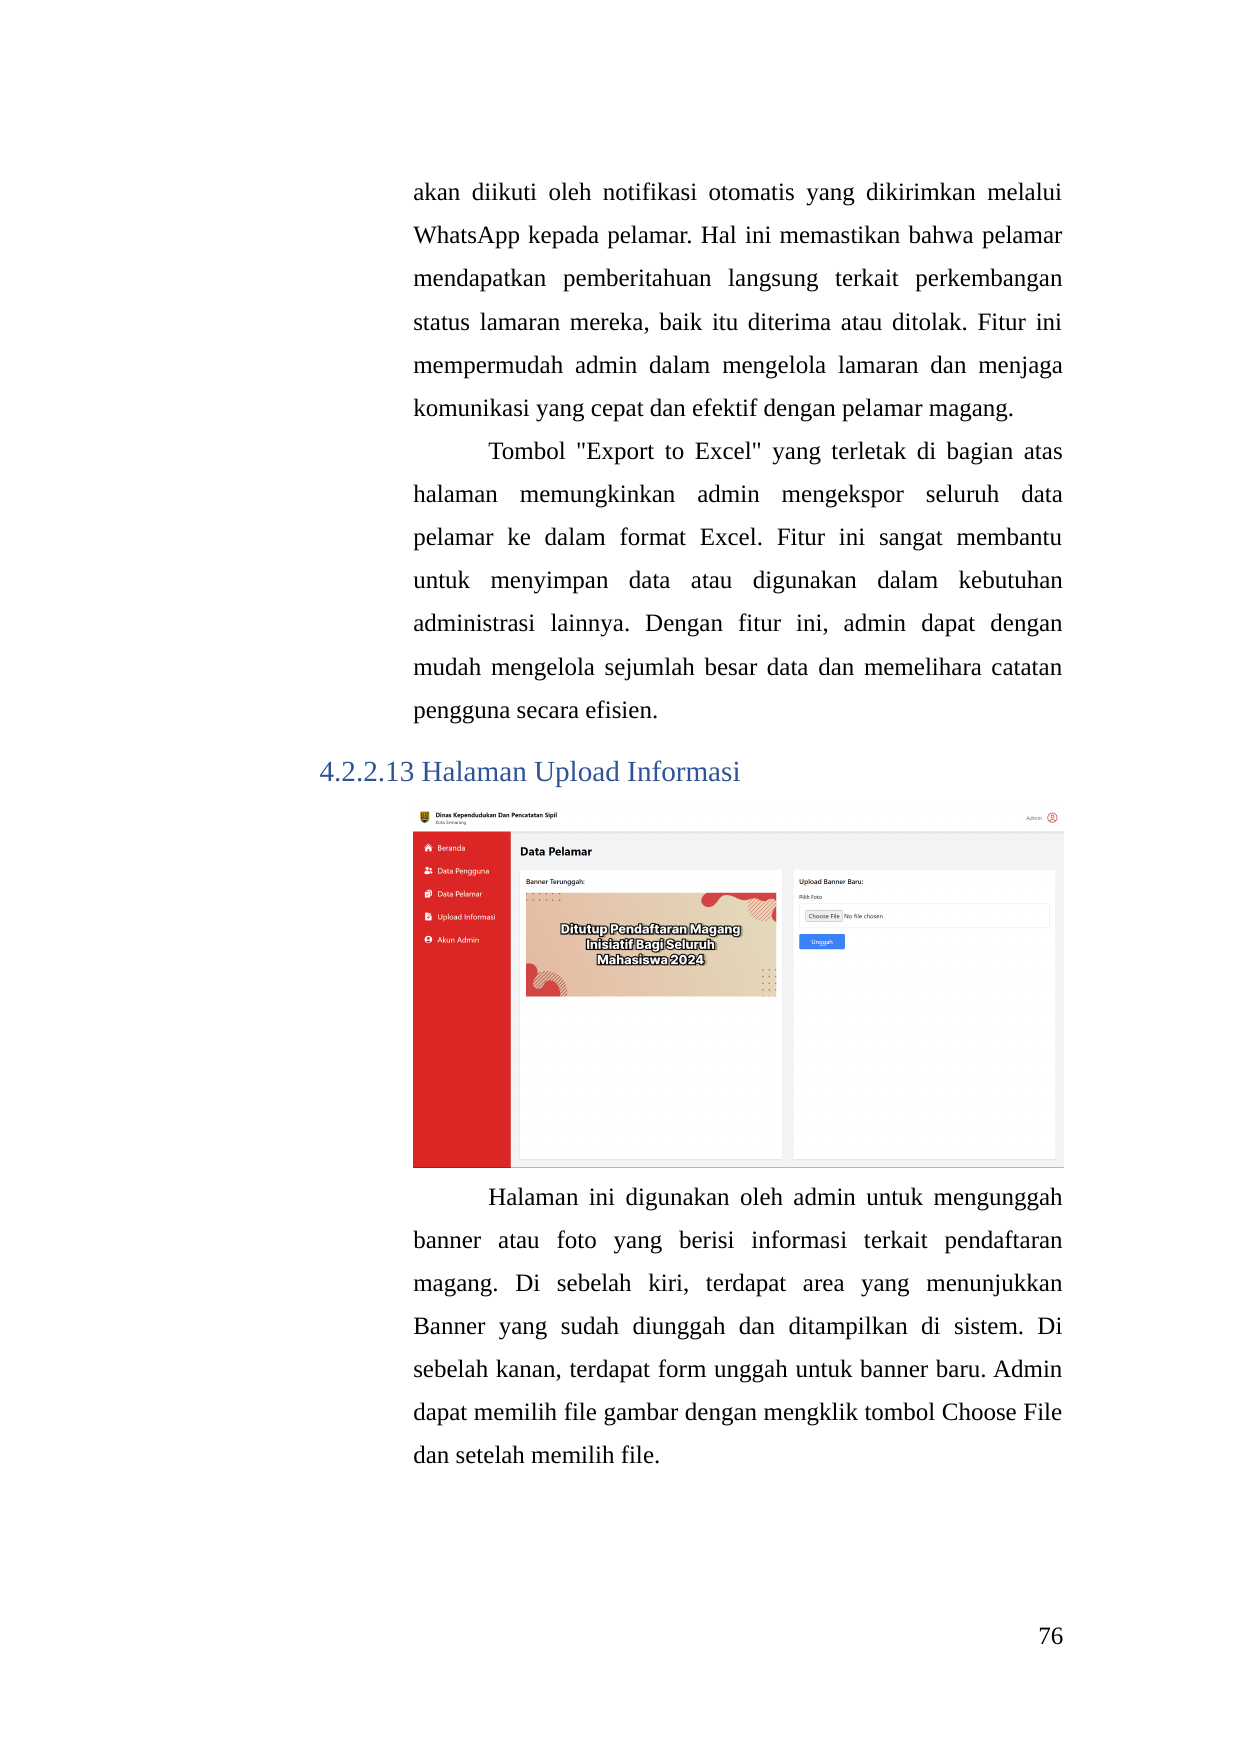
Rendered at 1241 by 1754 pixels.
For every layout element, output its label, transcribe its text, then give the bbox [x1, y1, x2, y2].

list Tombol "Export to Excel" yang terletak di bagian atas halaman memungkinkan admin mengekspor seluruh data pelamar ke dalam format Excel. Fitur ini sangat membantu untuk menyimpan data atau digunakan dalam kebutuhan administrasi lainnya. Dengan fitur ini, admin dapat dengan mudah mengelola sejumlah besar data dan memelihara catatan pengguna secara efisien. [413, 436, 1063, 723]
list Halaman ini digunakan oleh admin untuk mengunggah banner atau foto yang berisi informasi terkait pendaftaran magang. Di sebelah kiri, terdapat area yang menunjukkan Banner yang sudah diunggah dan ditampilkan di sistem. Di sebelah kanan, terdapat form unggah untuk banner baru. Admin dapat memilih file gambar dengan mengklik tombol Choose File dan setelah memilih file. [413, 1182, 1063, 1469]
picture [413, 804, 1064, 1168]
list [413, 177, 1063, 422]
subtitle 4.2.2.13 Halaman Upload Informasi [319, 754, 1063, 788]
